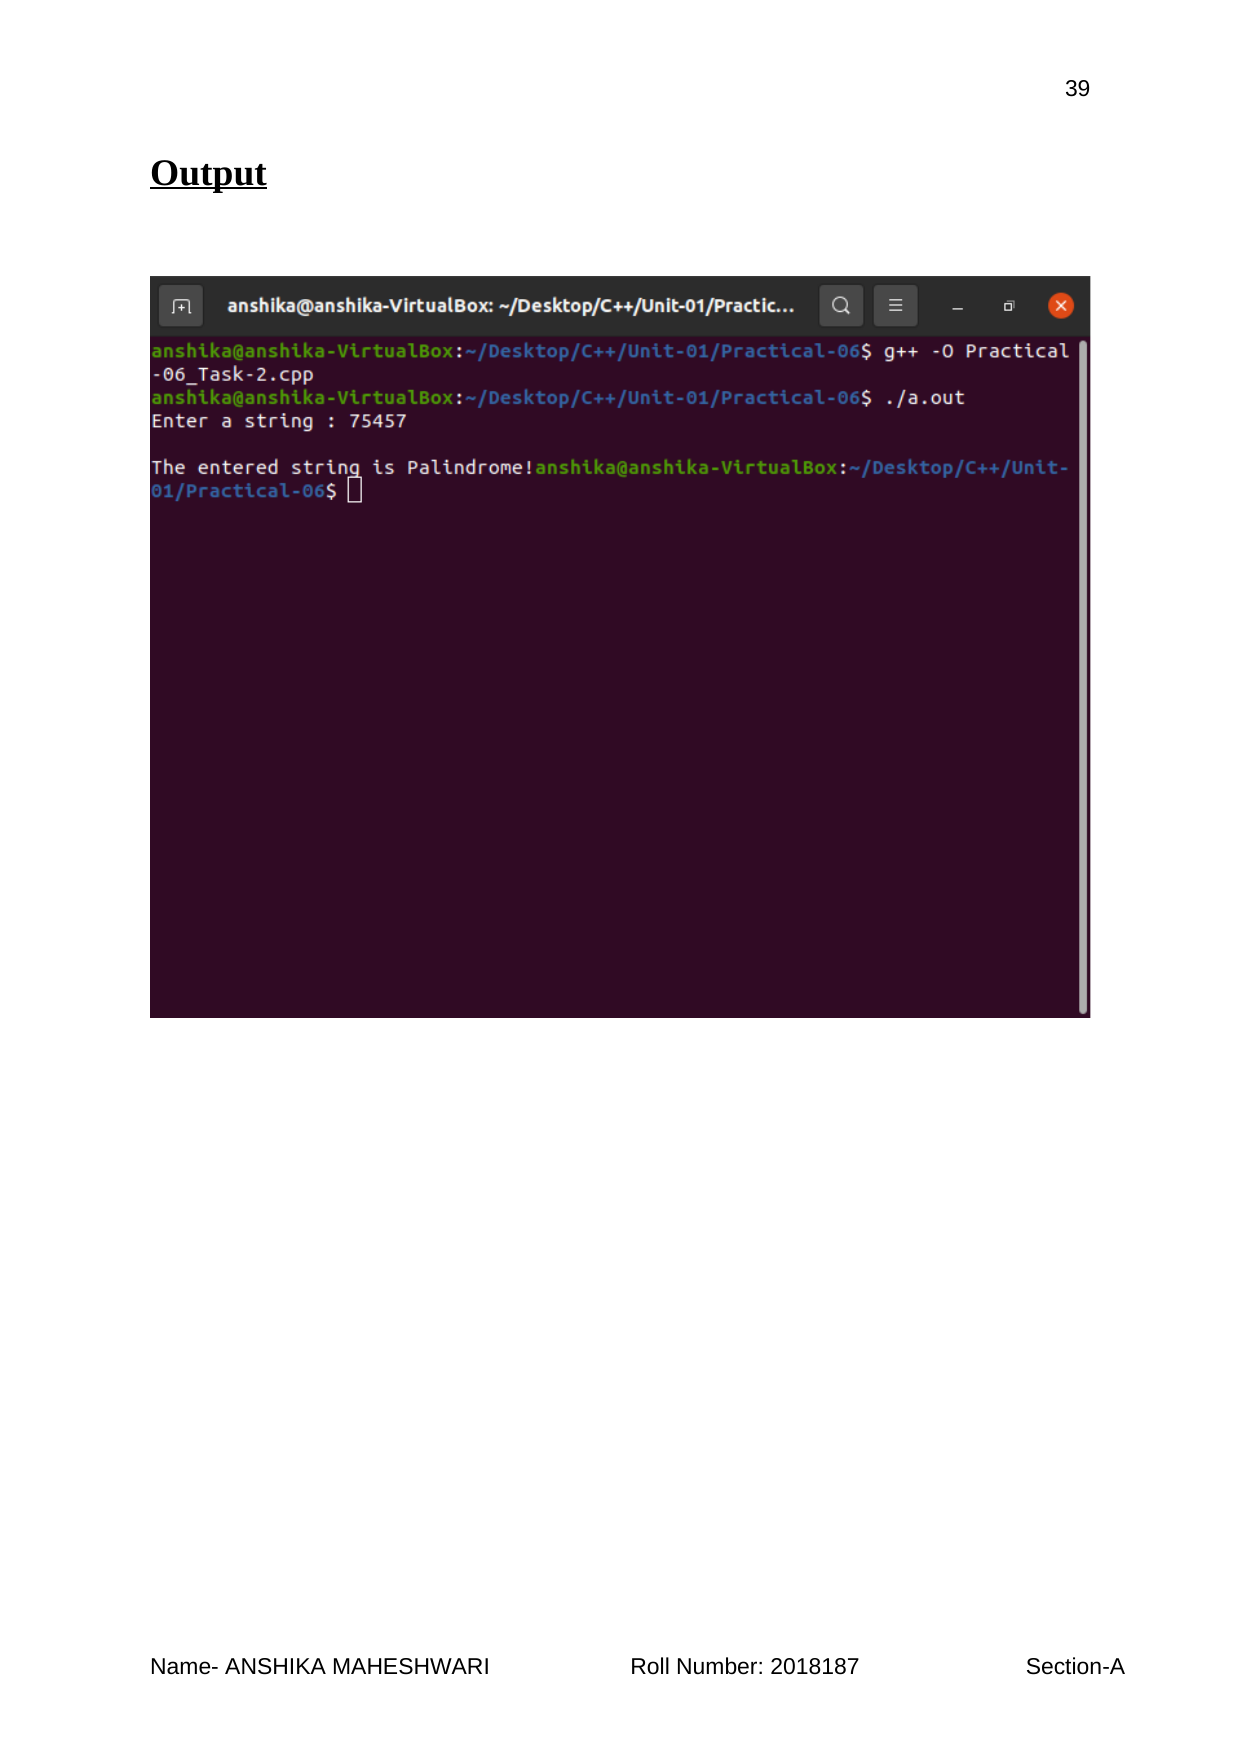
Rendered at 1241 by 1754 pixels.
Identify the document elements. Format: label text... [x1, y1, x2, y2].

picture [150, 276, 1091, 1018]
text Output [150, 150, 1090, 193]
